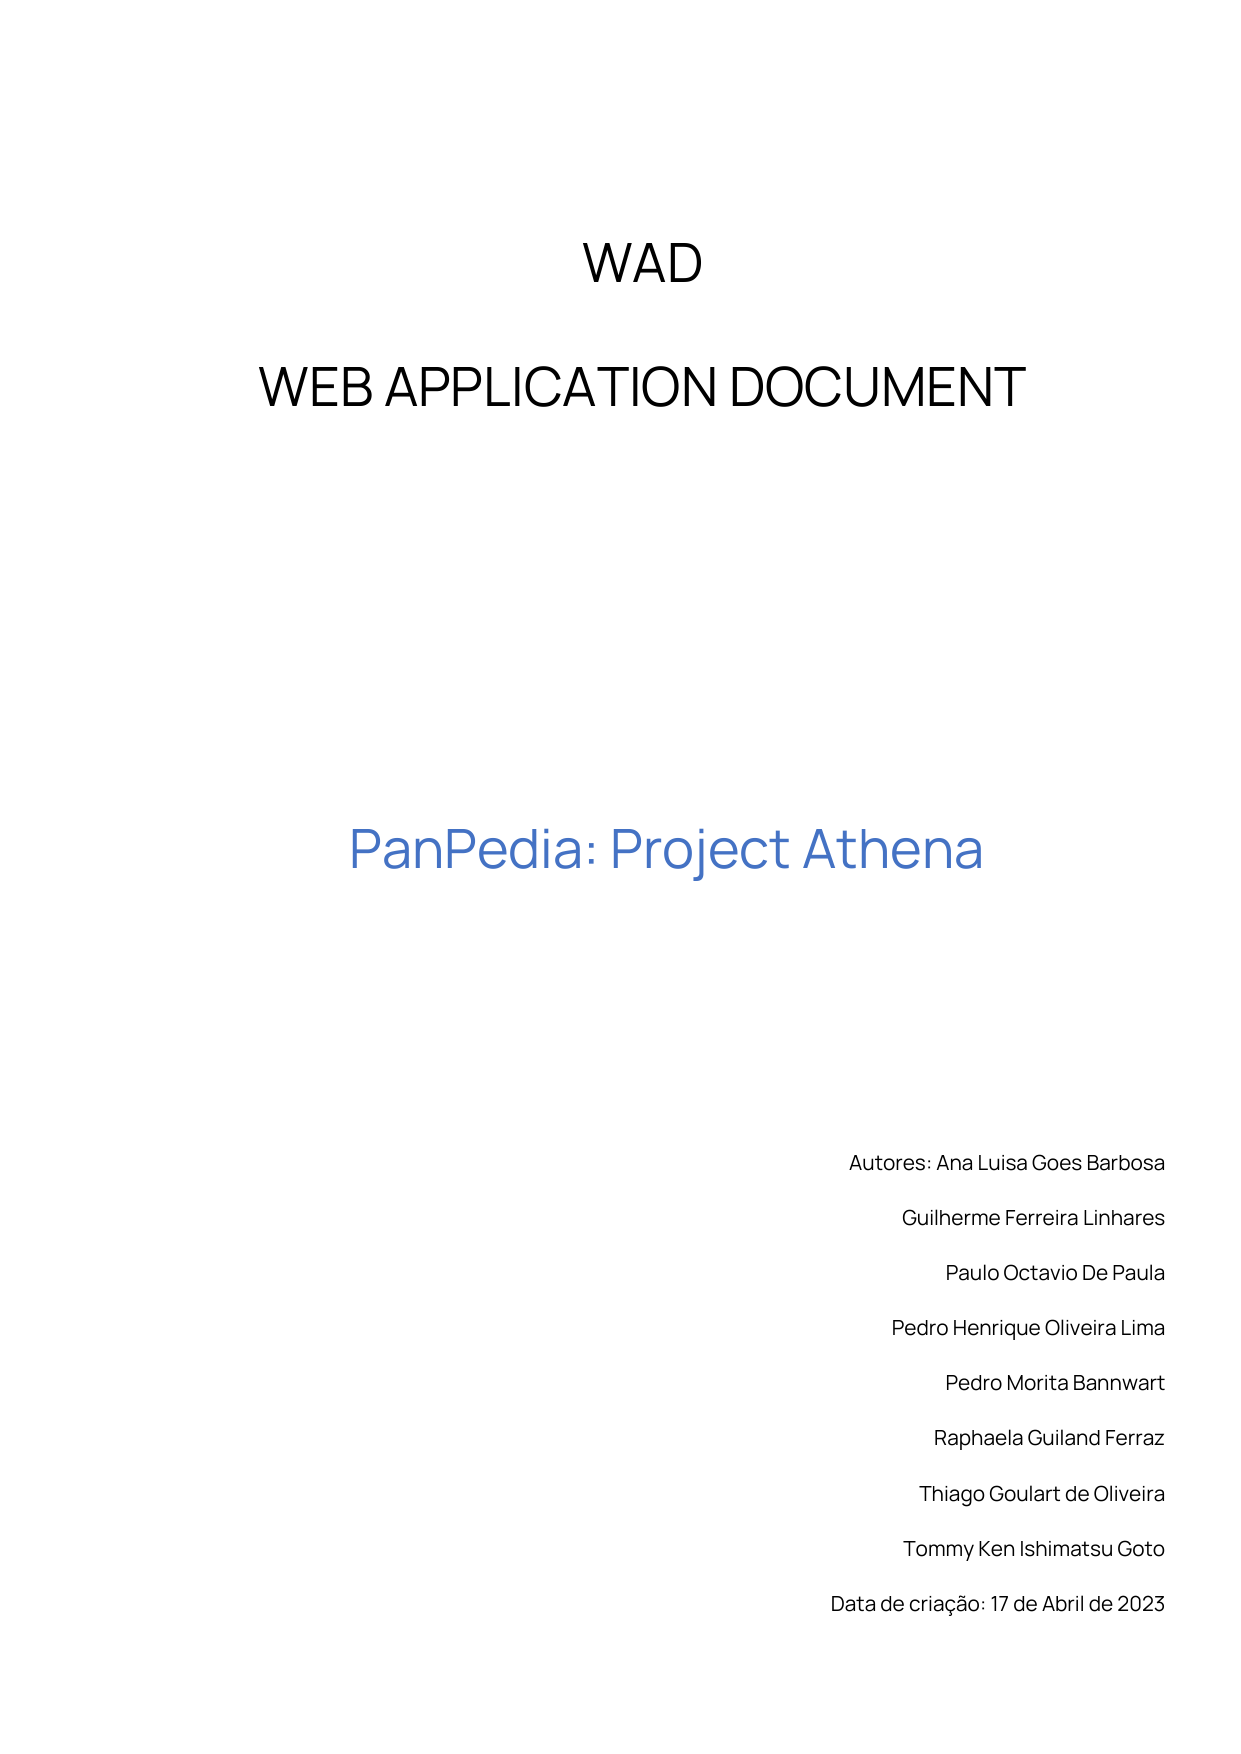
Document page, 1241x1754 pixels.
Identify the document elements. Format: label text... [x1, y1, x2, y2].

text Pedro Morita Bannwart [271, 1368, 1165, 1397]
text Autores: Ana Luisa Goes Barbosa [271, 1148, 1165, 1177]
text Paulo Octavio De Paula [271, 1258, 1165, 1287]
text Pedro Henrique Oliveira Lima [271, 1313, 1165, 1342]
text Thiago Goulart de Oliveira [271, 1479, 1165, 1507]
text Guilherme Ferreira Linhares [271, 1203, 1165, 1232]
text Tommy Ken Ishimatsu Goto [271, 1534, 1165, 1562]
text Raphaela Guiland Ferraz [271, 1424, 1165, 1452]
title PanPedia: Project Athena [168, 811, 1165, 885]
title WEB APPLICATION DOCUMENT [195, 348, 1090, 422]
title WAD [195, 225, 1090, 299]
text Data de criação: 17 de Abril de 2023 [271, 1589, 1165, 1617]
